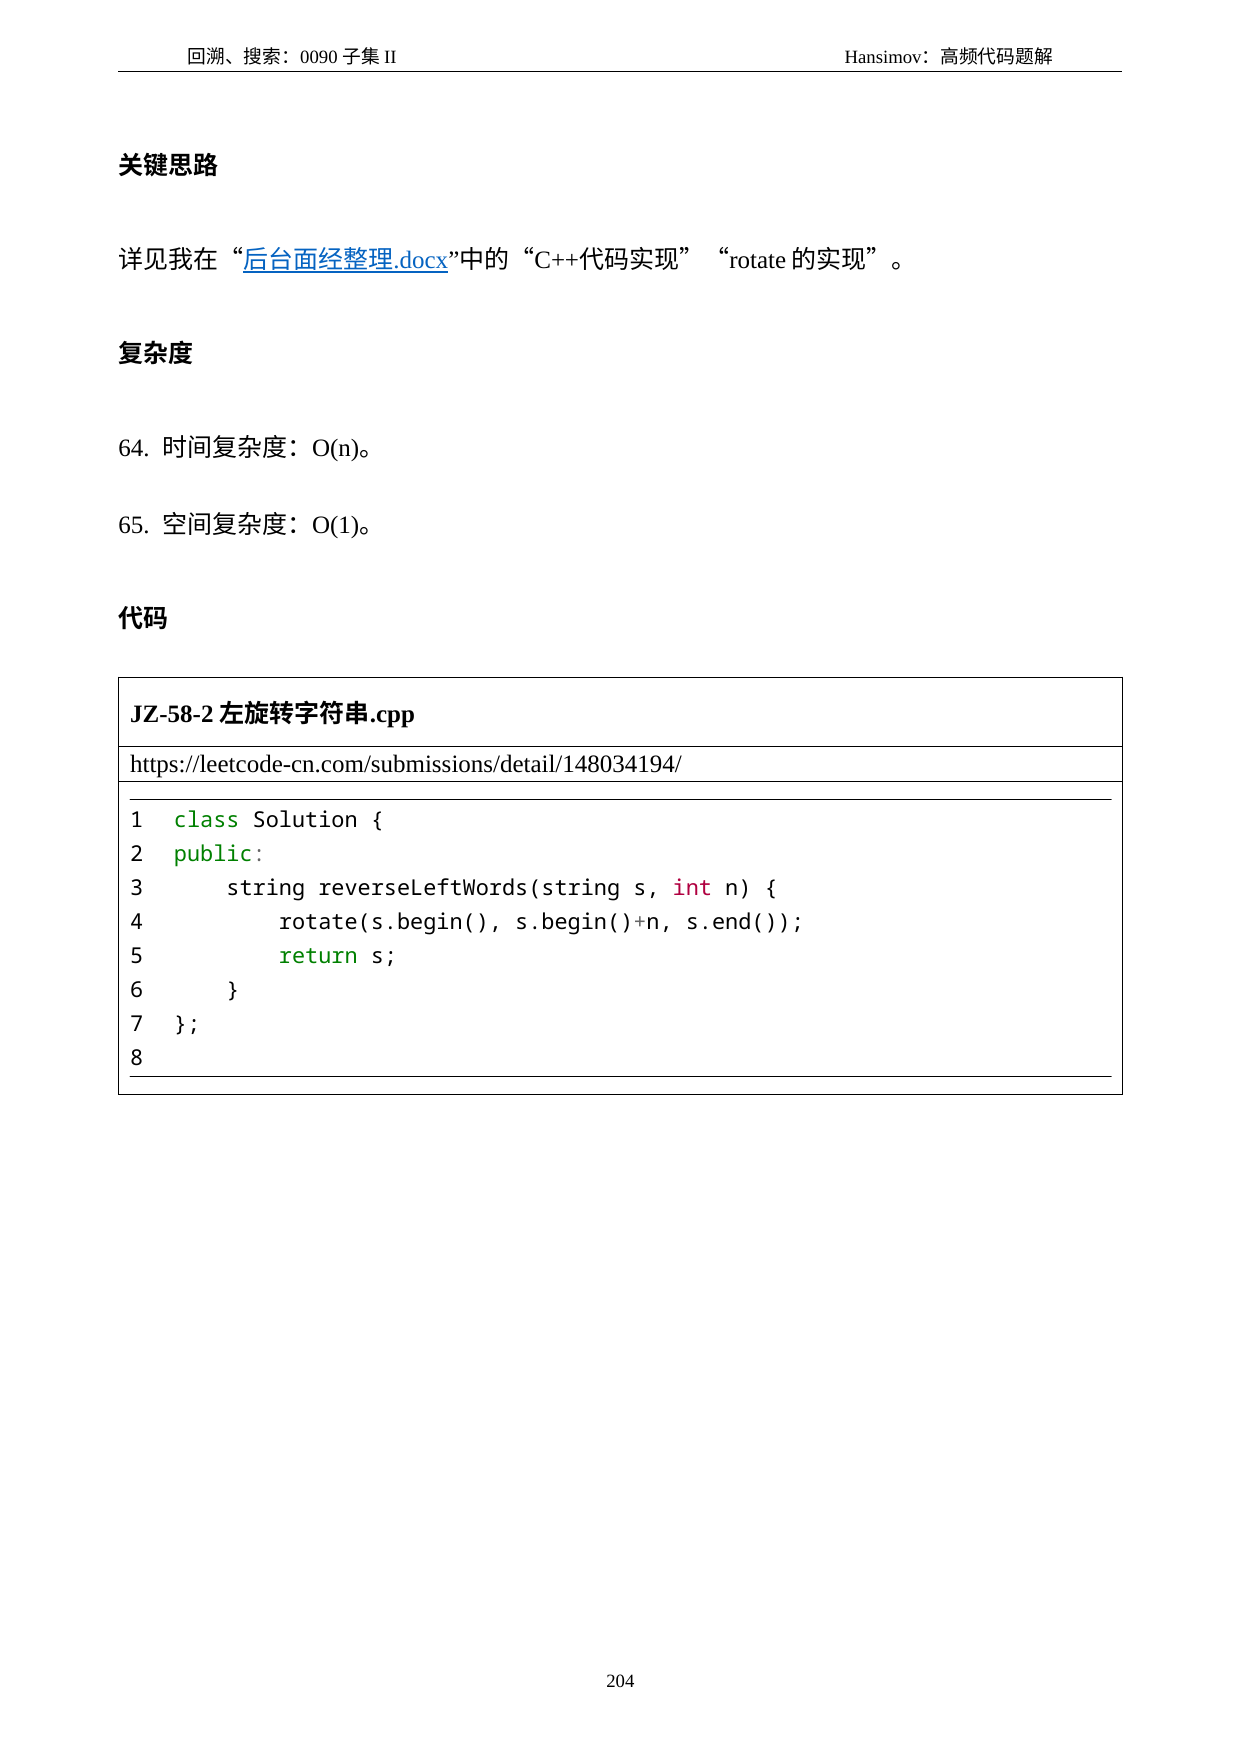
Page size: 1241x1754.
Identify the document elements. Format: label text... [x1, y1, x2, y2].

subtitle 复杂度 [118, 318, 1097, 386]
subtitle 关键思路 [118, 130, 1097, 198]
table_header JZ-58-2 左旋转字符串.cpp [119, 678, 1122, 746]
table_cell https://leetcode-cn.com/submissions/detail/148034194/ [119, 747, 1122, 781]
text 详见我在“后台面经整理.docx”中的“C++代码实现”“rotate的实现”。 [118, 224, 1122, 292]
list 空间复杂度：O(1)。 [118, 489, 1122, 557]
list 时间复杂度：O(n)。 [118, 412, 1122, 480]
subtitle 代码 [118, 583, 1097, 651]
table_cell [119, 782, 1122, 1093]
